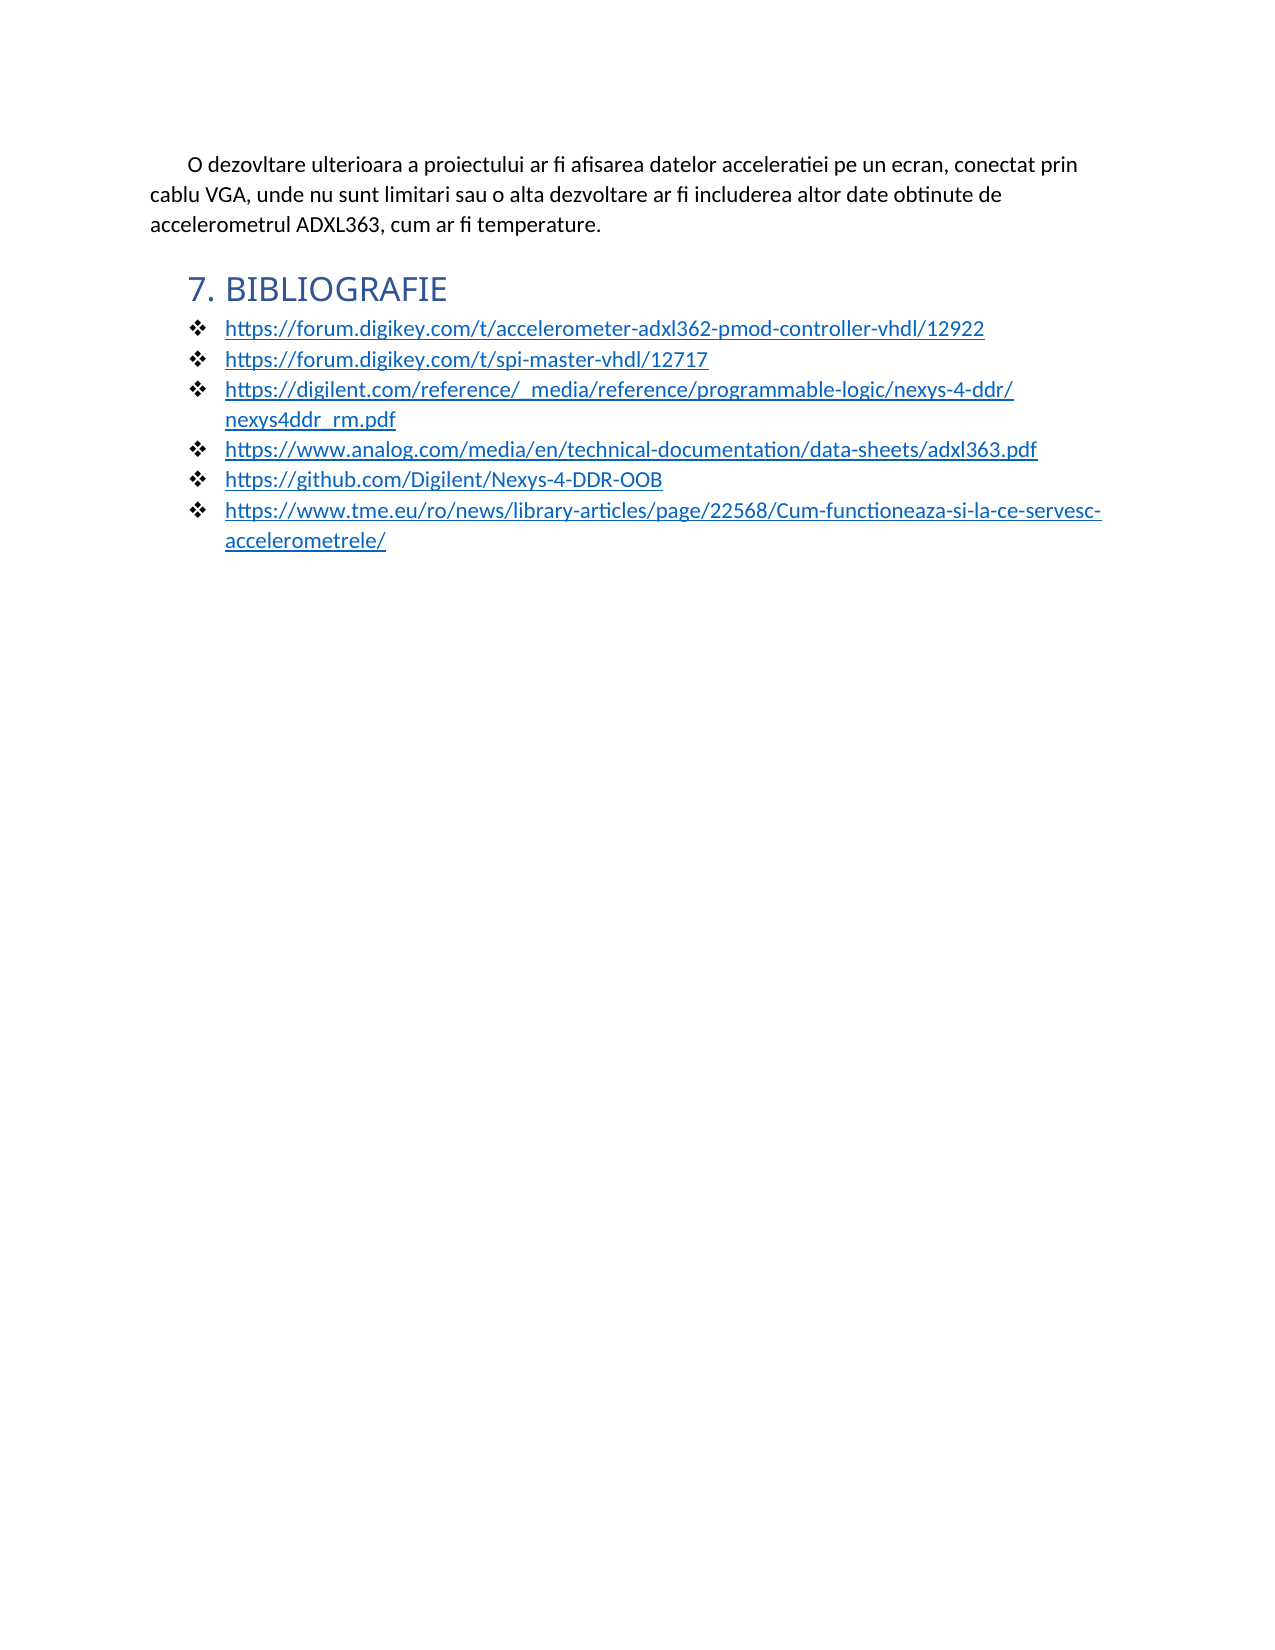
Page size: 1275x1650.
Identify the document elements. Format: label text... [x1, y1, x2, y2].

text O dezovltare ulterioara a proiectului ar fi afisarea datelor acceleratiei pe un ecran, conectat prin cablu VGA, unde nu sunt limitari sau o alta dezvoltare ar fi includerea altor date obtinute de accelerometrul ADXL363, cum ar fi temperature. [150, 150, 1125, 238]
list https://www.analog.com/media/en/technical-documentation/data-sheets/adxl363.pdf [187, 435, 1125, 463]
list https://forum.digikey.com/t/spi-master-vhdl/12717 [187, 345, 1125, 373]
list https://digilent.com/reference/_media/reference/programmable-logic/nexys-4-ddr/nexys4ddr_rm.pdf [187, 375, 1125, 433]
list https://github.com/Digilent/Nexys-4-DDR-OOB [187, 466, 1125, 494]
subtitle BIBLIOGRAFIE [187, 266, 1125, 311]
list https://forum.digikey.com/t/accelerometer-adxl362-pmod-controller-vhdl/12922 [187, 314, 1125, 343]
list https://www.tme.eu/ro/news/library-articles/page/22568/Cum-functioneaza-si-la-ce-servesc-accelerometrele/ [187, 496, 1125, 554]
